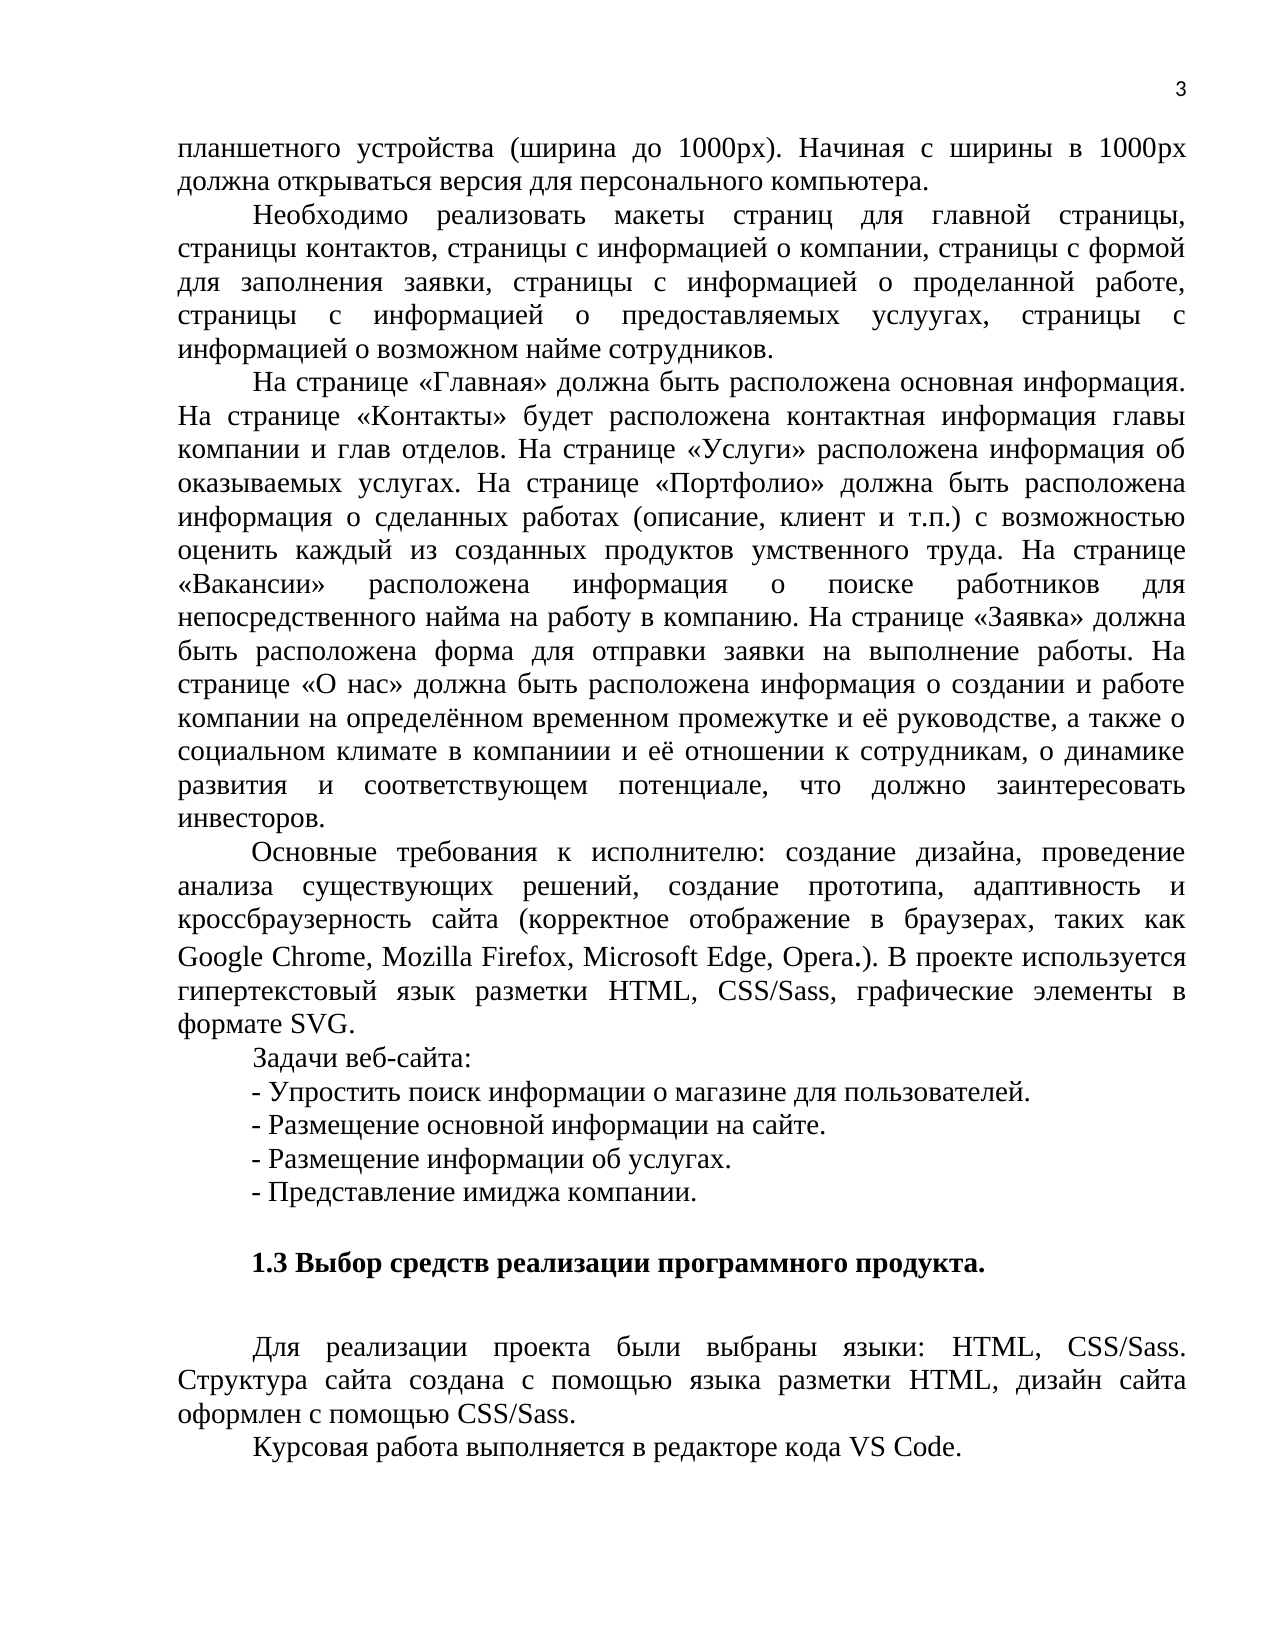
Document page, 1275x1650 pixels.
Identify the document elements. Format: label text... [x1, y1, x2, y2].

text На странице «Главная» должна быть расположена основная информация. На странице «Контакты» будет расположена контактная информация главы компании и глав отделов. На странице «Услуги» расположена информация об оказываемых услугах. На странице «Портфолио» должна быть расположена информация о сделанных работах (описание, клиент и т.п.) с возможностью оценить каждый из созданных продуктов умственного труда. На странице «Вакансии» расположена информация о поиске работников для непосредственного найма на работу в компанию. На странице «Заявка» должна быть расположена форма для отправки заявки на выполнение работы. На странице «О нас» должна быть расположена информация о создании и работе компании на определённом временном промежутке и её руководстве, а также о социальном климате в компаниии и её отношении к сотрудникам, о динамике развития и соответствующем потенциале, что должно заинтересовать инвесторов. [177, 364, 1186, 834]
text Для реализации проекта были выбраны языки: HTML, CSS/Sass. Структура сайта создана с помощью языка разметки HTML, дизайн сайта оформлен с помощью CSS/Sass. [177, 1329, 1186, 1429]
text Основные требования к исполнителю: создание дизайна, проведение анализа существующих решений, создание прототипа, адаптивность и кроссбраузерность сайта (корректное отображение в браузерах, таких как Google Chrome, Mozilla Firefox, Microsoft Edge, Opera.). В проекте используется гипертекстовый язык разметки HTML, CSS/Sass, графические элементы в формате SVG. [177, 834, 1186, 1040]
text - Размещение информации об услугах. [177, 1141, 1186, 1174]
text - Представление имиджа компании. [177, 1174, 1186, 1208]
text Задачи веб-сайта: [177, 1040, 1186, 1074]
text - Упростить поиск информации о магазине для пользователей. [177, 1074, 1186, 1107]
subtitle 1.3 Выбор средств реализации программного продукта. [177, 1246, 1186, 1279]
text - Размещение основной информации на сайте. [177, 1107, 1186, 1141]
text Курсовая работа выполняется в редакторе кода VS Code. [177, 1429, 1186, 1463]
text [177, 130, 1186, 197]
text Необходимо реализовать макеты страниц для главной страницы, страницы контактов, страницы с информацией о компании, страницы с формой для заполнения заявки, страницы с информацией о проделанной работе, страницы с информацией о предоставляемых услуугах, страницы с информацией о возможном найме сотрудников. [177, 197, 1186, 364]
